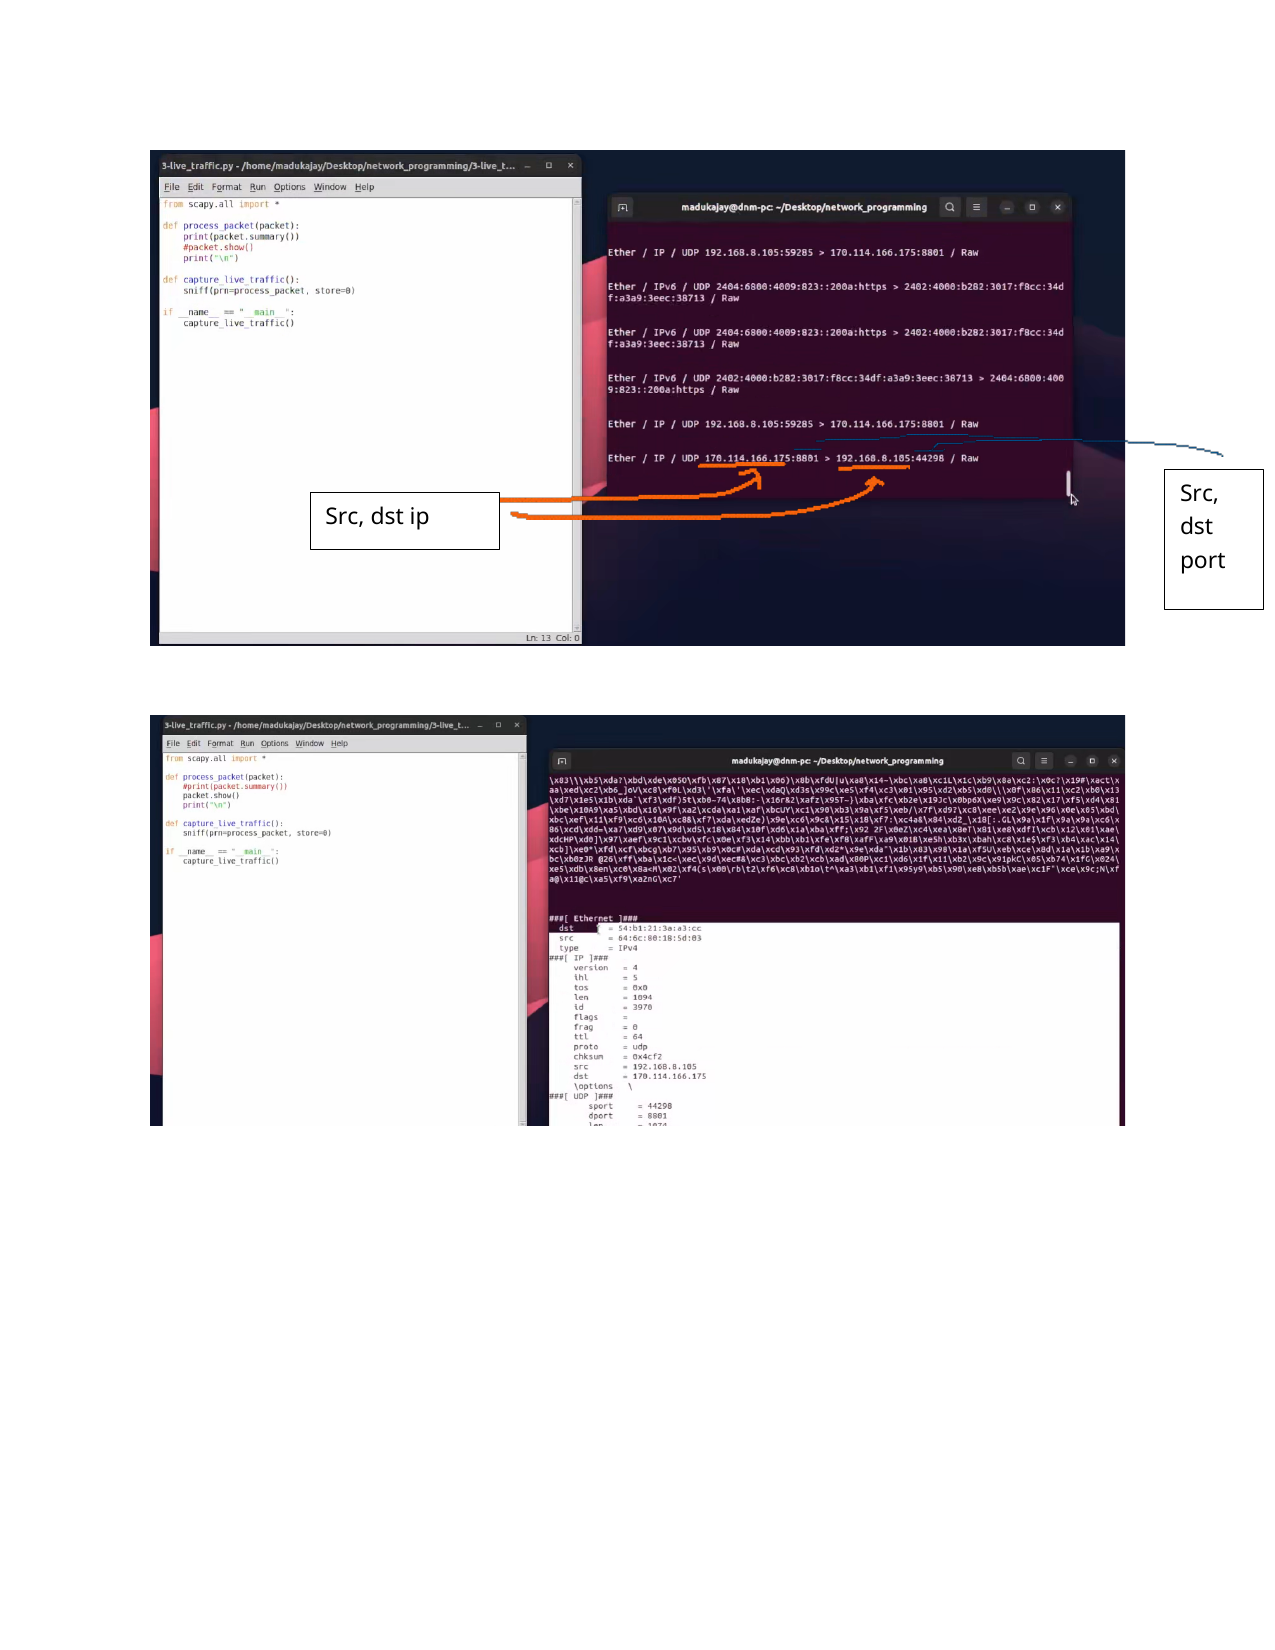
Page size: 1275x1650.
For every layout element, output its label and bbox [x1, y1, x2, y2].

picture [150, 715, 1125, 1126]
picture [150, 150, 1225, 646]
